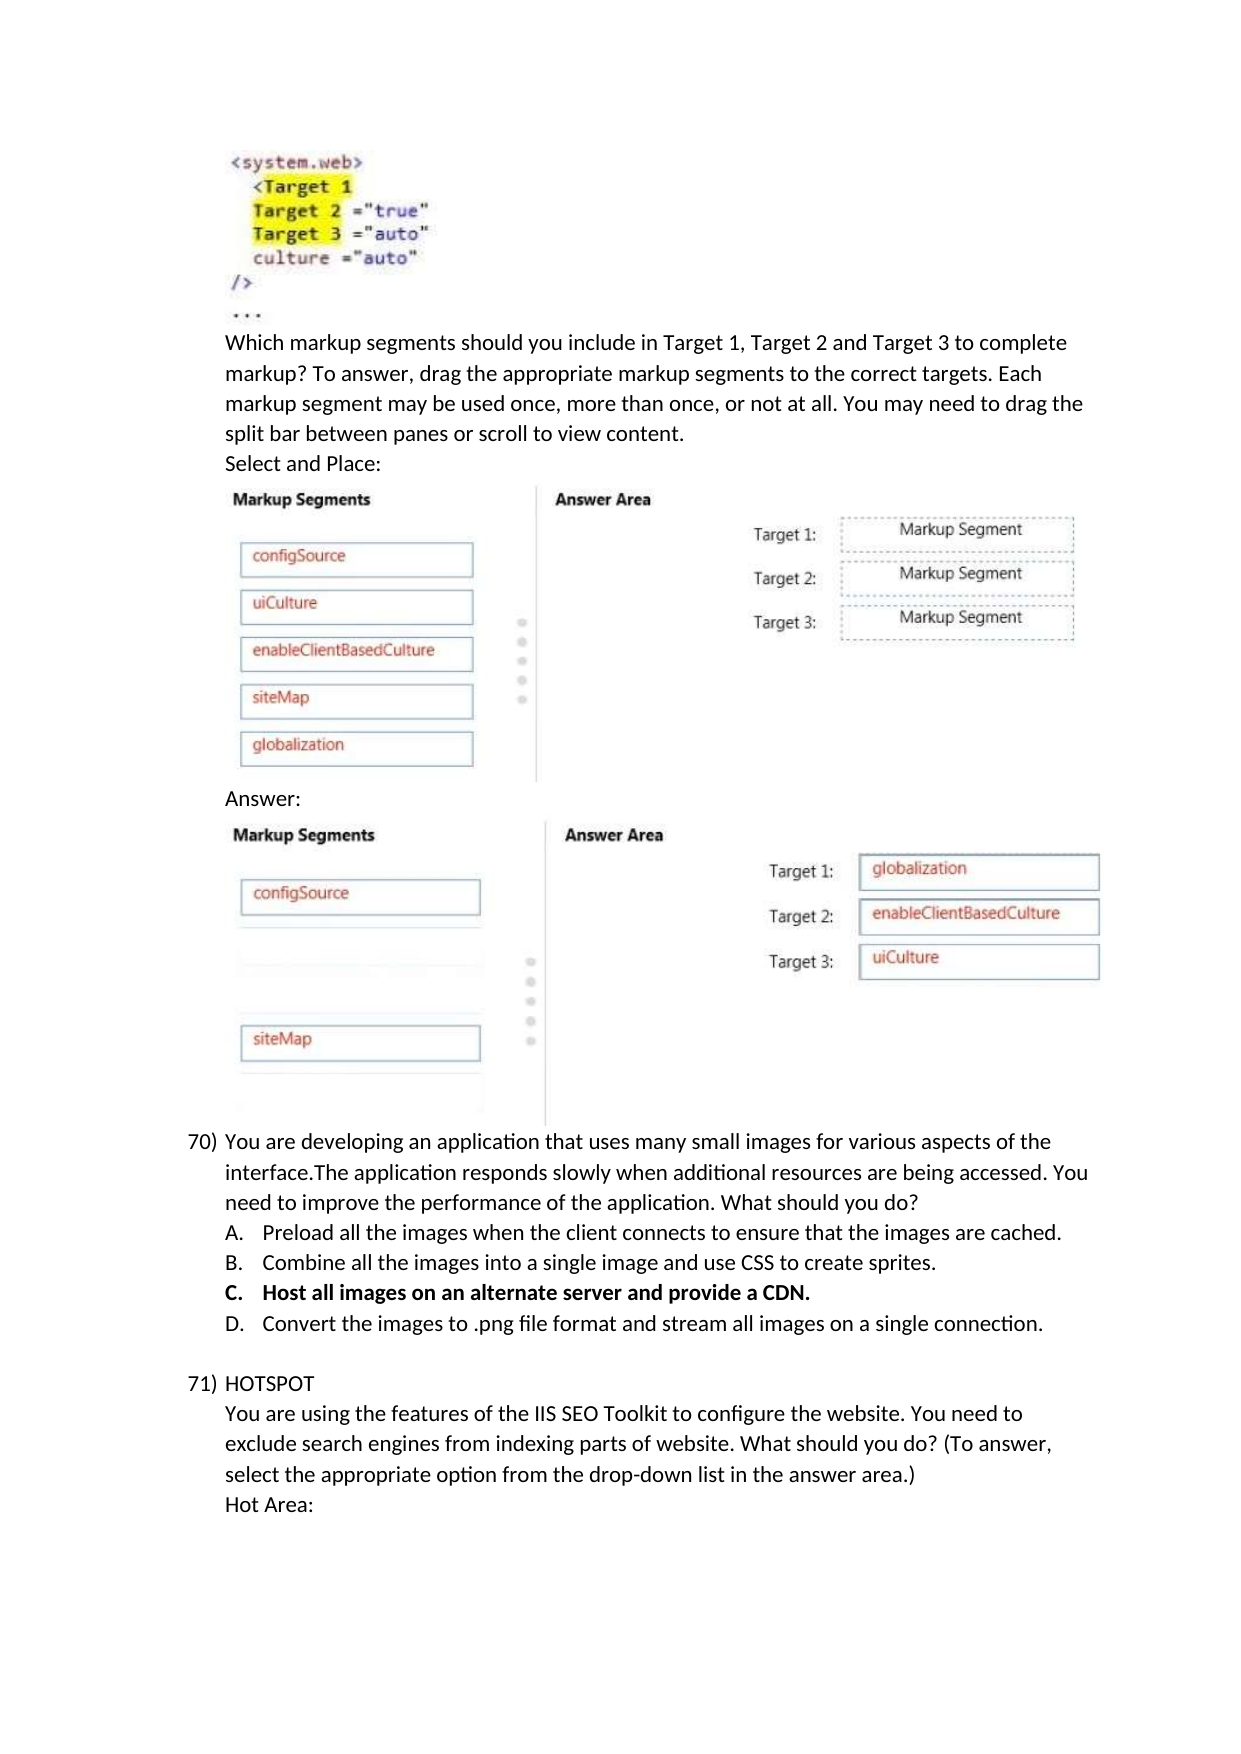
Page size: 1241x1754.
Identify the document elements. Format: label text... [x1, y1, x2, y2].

list Host all images on an alternate server and provide a CDN. [225, 1278, 1090, 1307]
list Convert the images to .png file format and stream all images on a single connection. [225, 1309, 1090, 1337]
list Select and Place: [225, 449, 1090, 477]
list Which markup segments should you include in Target 1, Target 2 and Target 3 to complete markup? To answer, drag the appropriate markup segments to the correct targets. Each markup segment may be used once, more than once, or not at all. You may need to drag the split bar between panes or scroll to view content. [225, 328, 1090, 447]
picture [225, 814, 1104, 1126]
list HOTSPOT [187, 1369, 1090, 1397]
list Answer: [225, 784, 1090, 812]
list You are developing an application that uses many small images for various aspects of the interface.The application responds slowly when additional resources are being accessed. You need to improve the performance of the application. What should you do? [187, 1127, 1090, 1216]
picture [225, 479, 1080, 782]
picture [225, 150, 439, 327]
list Hot Area: [225, 1490, 1090, 1518]
list Preload all the images when the client connects to ensure that the images are cached. [225, 1218, 1090, 1246]
list Combine all the images into a single image and use CSS to create sprites. [225, 1248, 1090, 1276]
list You are using the features of the IIS SEO Toolkit to configure the website. You need to exclude search engines from indexing parts of website. What should you do? (To answer, select the appropriate option from the drop-down list in the answer area.) [225, 1399, 1090, 1488]
